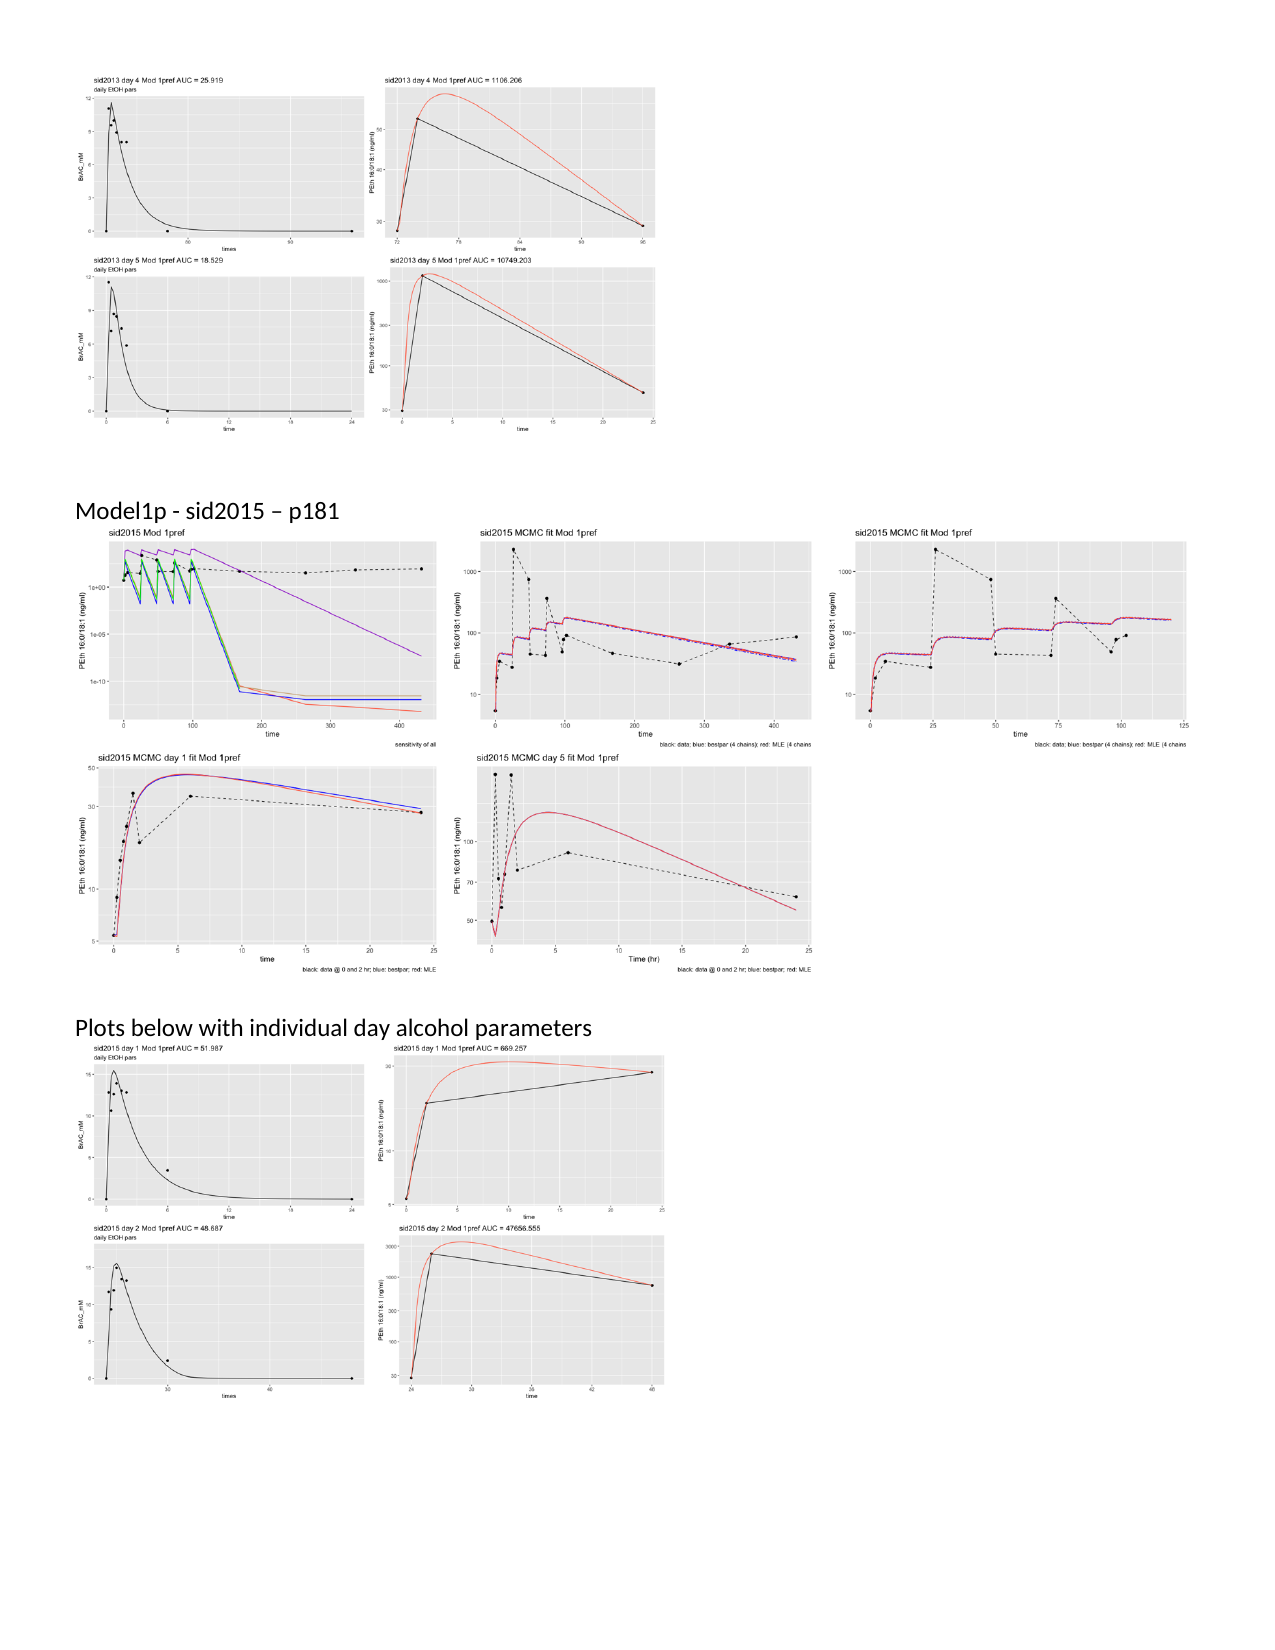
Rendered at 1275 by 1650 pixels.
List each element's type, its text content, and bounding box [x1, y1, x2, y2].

picture [825, 525, 1190, 751]
picture [75, 525, 440, 976]
text Model1p - sid2015 – p181 [75, 495, 1200, 526]
picture [375, 1042, 667, 1402]
picture [75, 1042, 367, 1402]
picture [450, 525, 815, 976]
picture [75, 75, 658, 435]
text Plots below with individual day alcohol parameters [75, 1012, 1200, 1043]
